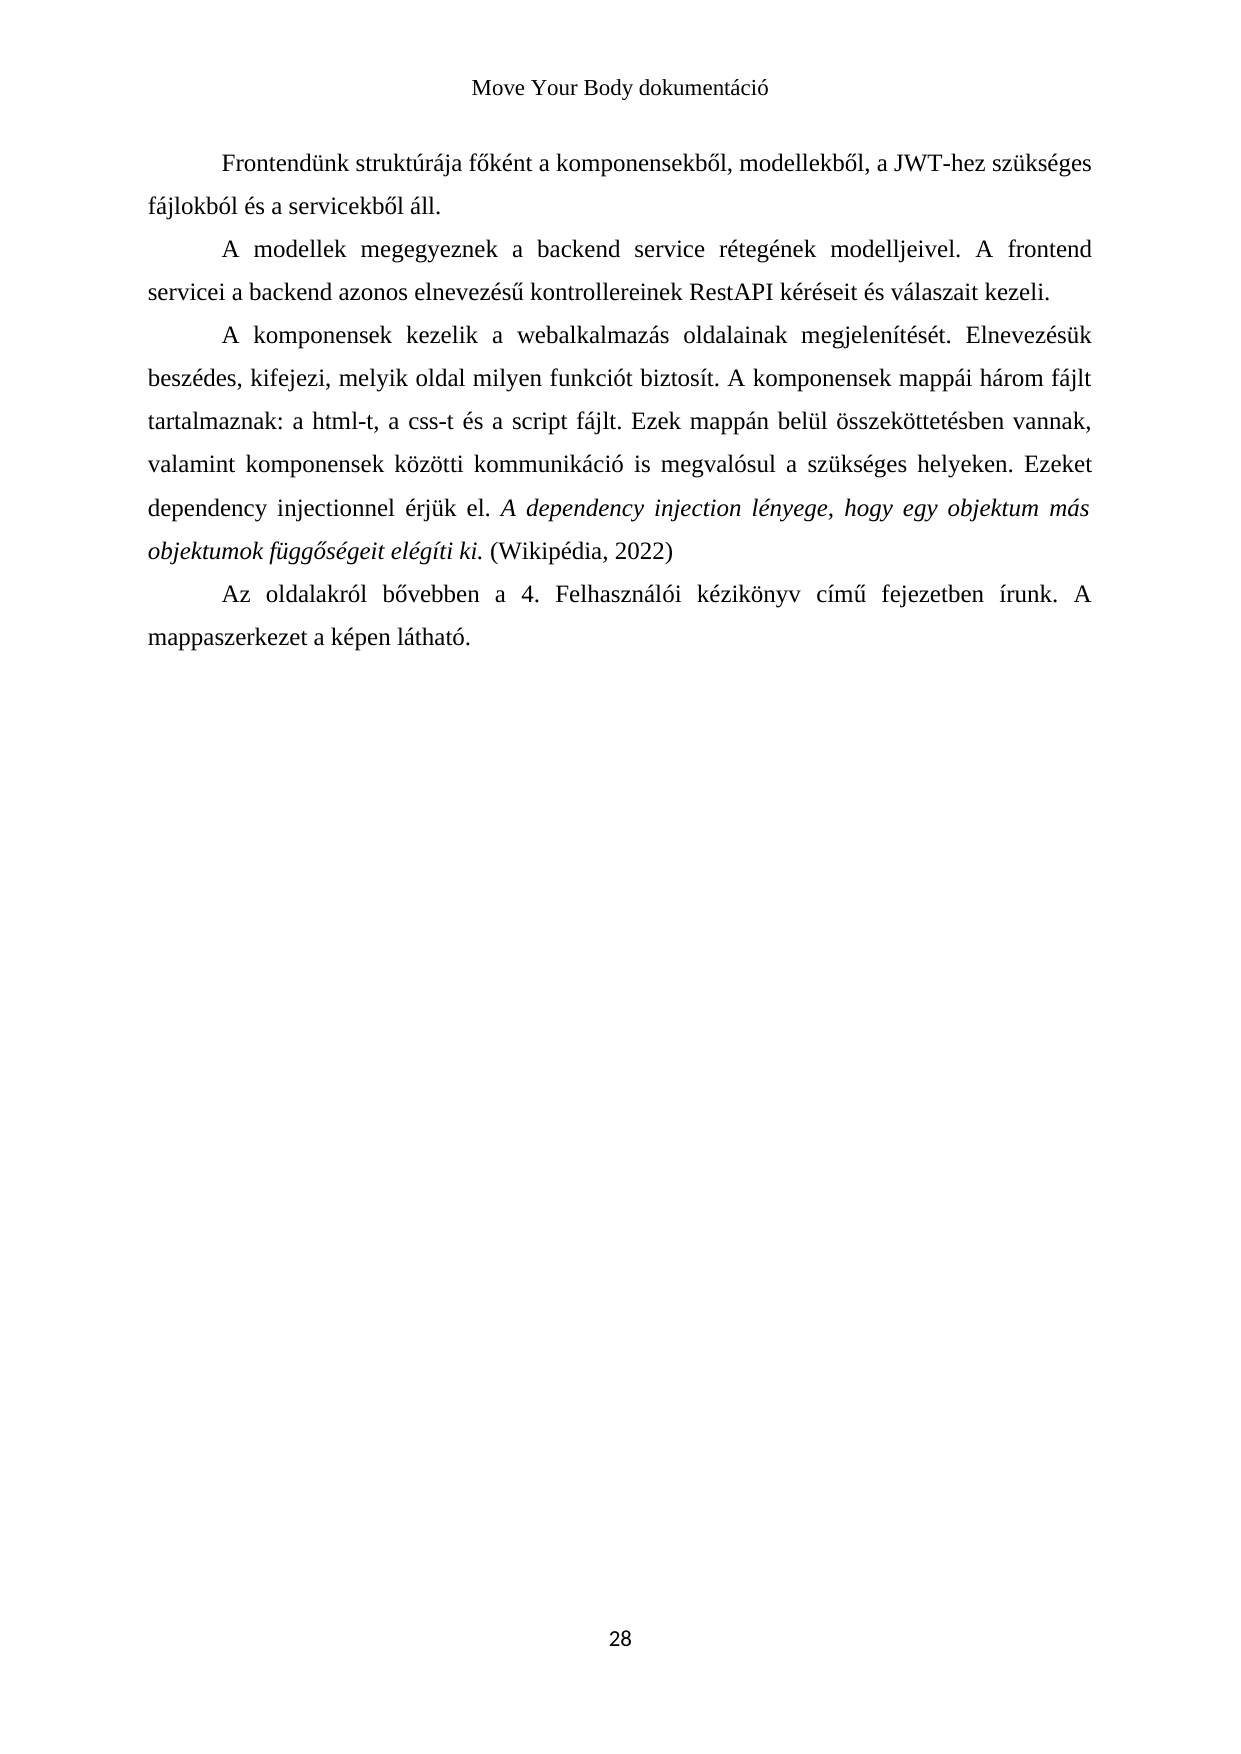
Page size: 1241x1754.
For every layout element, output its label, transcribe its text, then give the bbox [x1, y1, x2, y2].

text A komponensek kezelik a webalkalmazás oldalainak megjelenítését. Elnevezésük beszédes, kifejezi, melyik oldal milyen funkciót biztosít. A komponensek mappái három fájlt tartalmaznak: a html-t, a css-t és a script fájlt. Ezek mappán belül összeköttetésben vannak, valamint komponensek közötti kommunikáció is megvalósul a szükséges helyeken. Ezeket dependency injectionnel érjük el. A dependency injection lényege, hogy egy objektum más objektumok függőségeit elégíti ki. [148, 320, 1093, 564]
text Frontendünk struktúrája főként a komponensekből, modellekből, a JWT-hez szükséges fájlokból és a servicekből áll. [148, 148, 1093, 219]
text Az oldalakról bővebben a 4. Felhasználói kézikönyv című fejezetben írunk. A mappaszerkezet a képen látható. [148, 579, 1093, 651]
text A modellek megegyeznek a backend service rétegének modelljeivel. A frontend servicei a backend azonos elnevezésű kontrollereinek RestAPI kéréseit és válaszait kezeli. [148, 234, 1093, 306]
